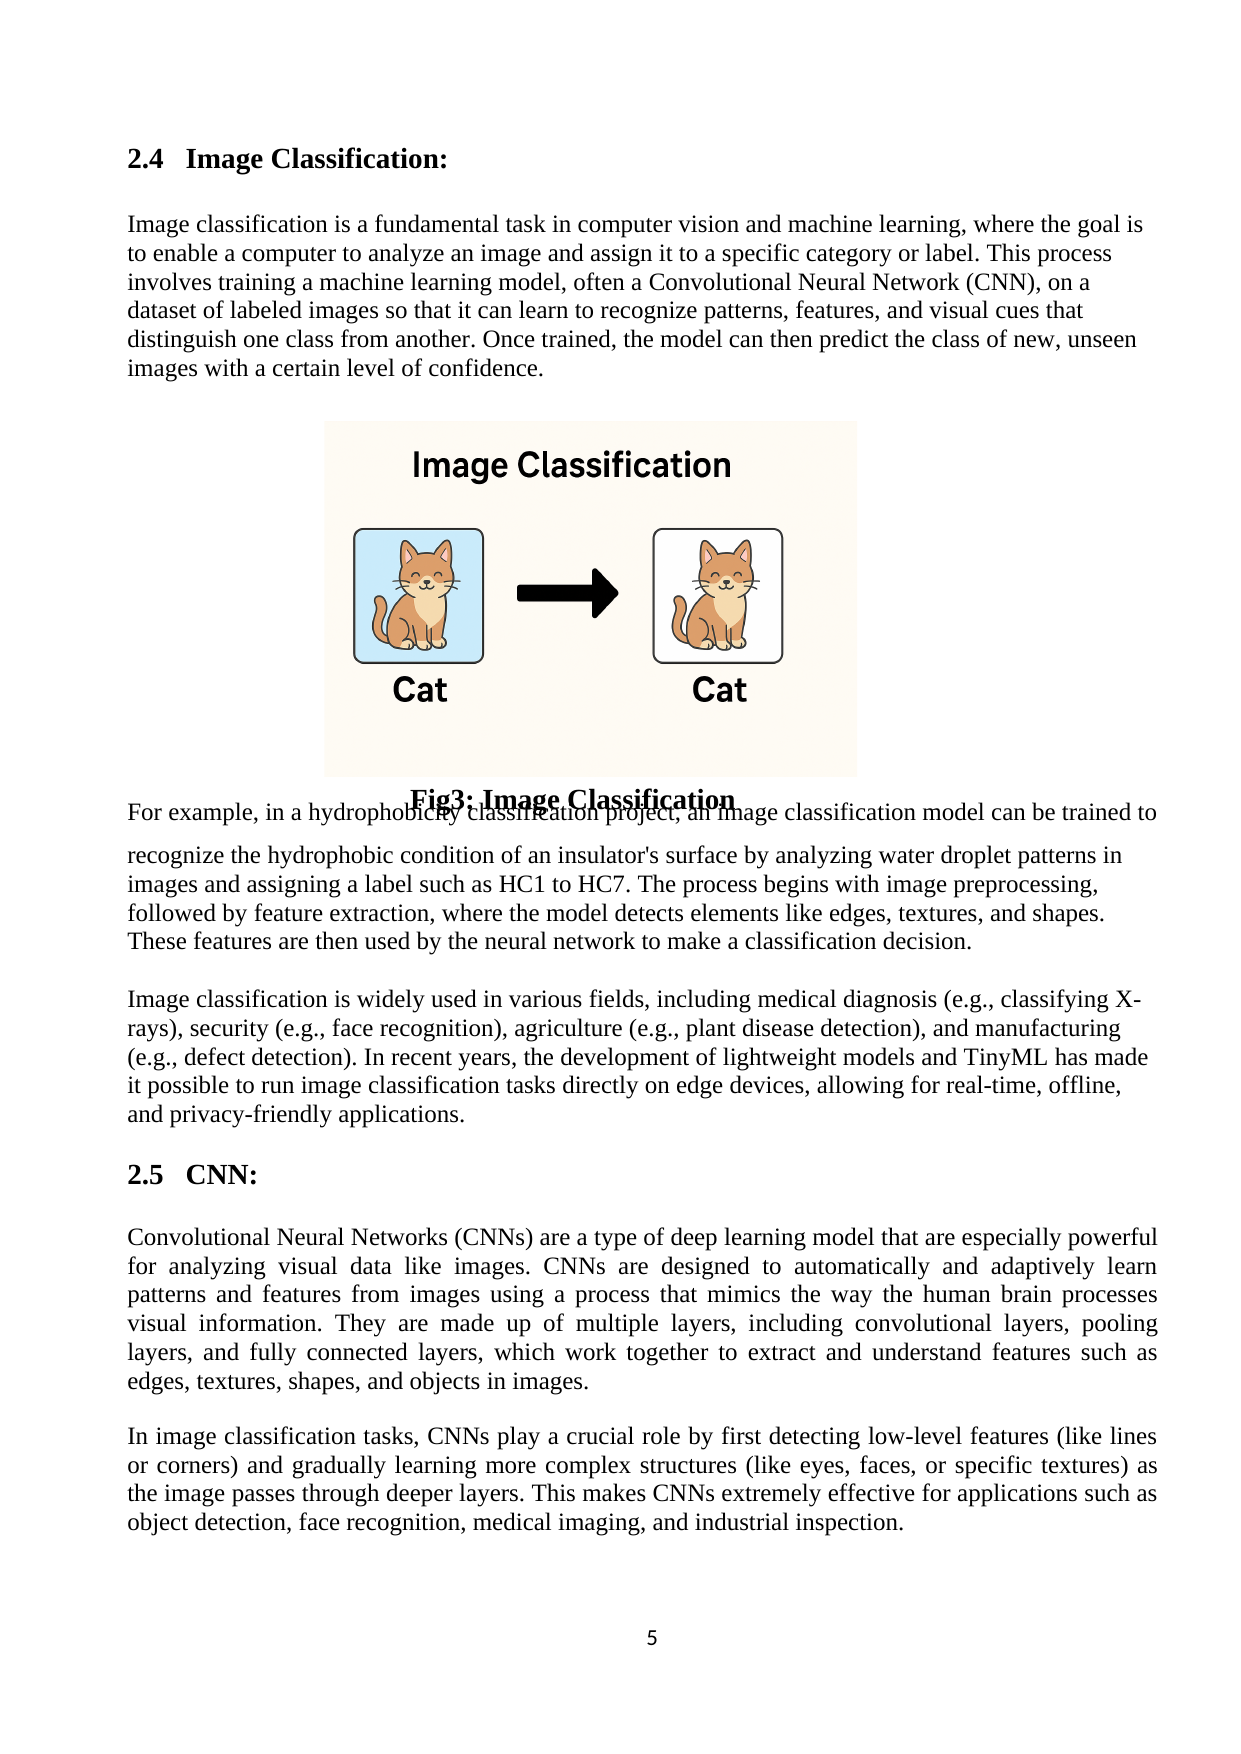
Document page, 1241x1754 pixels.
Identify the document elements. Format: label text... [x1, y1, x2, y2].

picture [324, 421, 858, 777]
text Image classification is widely used in various fields, including medical diagnosis (e.g., classifying X-rays), security (e.g., face recognition), agriculture (e.g., plant disease detection), and manufacturing (e.g., defect detection). In recent years, the development of lightweight models and TinyML has made it possible to run image classification tasks directly on edge devices, allowing for real-time, offline, and privacy-friendly applications. [127, 984, 1159, 1128]
text 2.4 Image Classification: [127, 142, 1091, 175]
text Convolutional Neural Networks (CNNs) are a type of deep learning model that are especially powerful for analyzing visual data like images. CNNs are designed to automatically and adaptively learn patterns and features from images using a process that mimics the way the human brain processes visual information. They are made up of multiple layers, including convolutional layers, pooling layers, and fully connected layers, which work together to extract and understand features such as edges, textures, shapes, and objects in images. [127, 1222, 1159, 1394]
text 2.5 CNN: [127, 1157, 1091, 1191]
text In image classification tasks, CNNs play a crucial role by first detecting low-level features (like lines or corners) and gradually learning more complex structures (like eyes, faces, or specific textures) as the image passes through deeper layers. This makes CNNs extremely effective for applications such as object detection, face recognition, medical imaging, and industrial inspection. [127, 1421, 1159, 1536]
text Image classification is a fundamental task in computer vision and machine learning, where the goal is to enable a computer to analyze an image and assign it to a specific category or label. This process involves training a machine learning model, often a Convolutional Neural Network (CNN), on a dataset of labeled images so that it can learn to recognize patterns, features, and visual cues that distinguish one class from another. Once trained, the model can then predict the class of new, unseen images with a certain level of confidence. [127, 209, 1159, 382]
